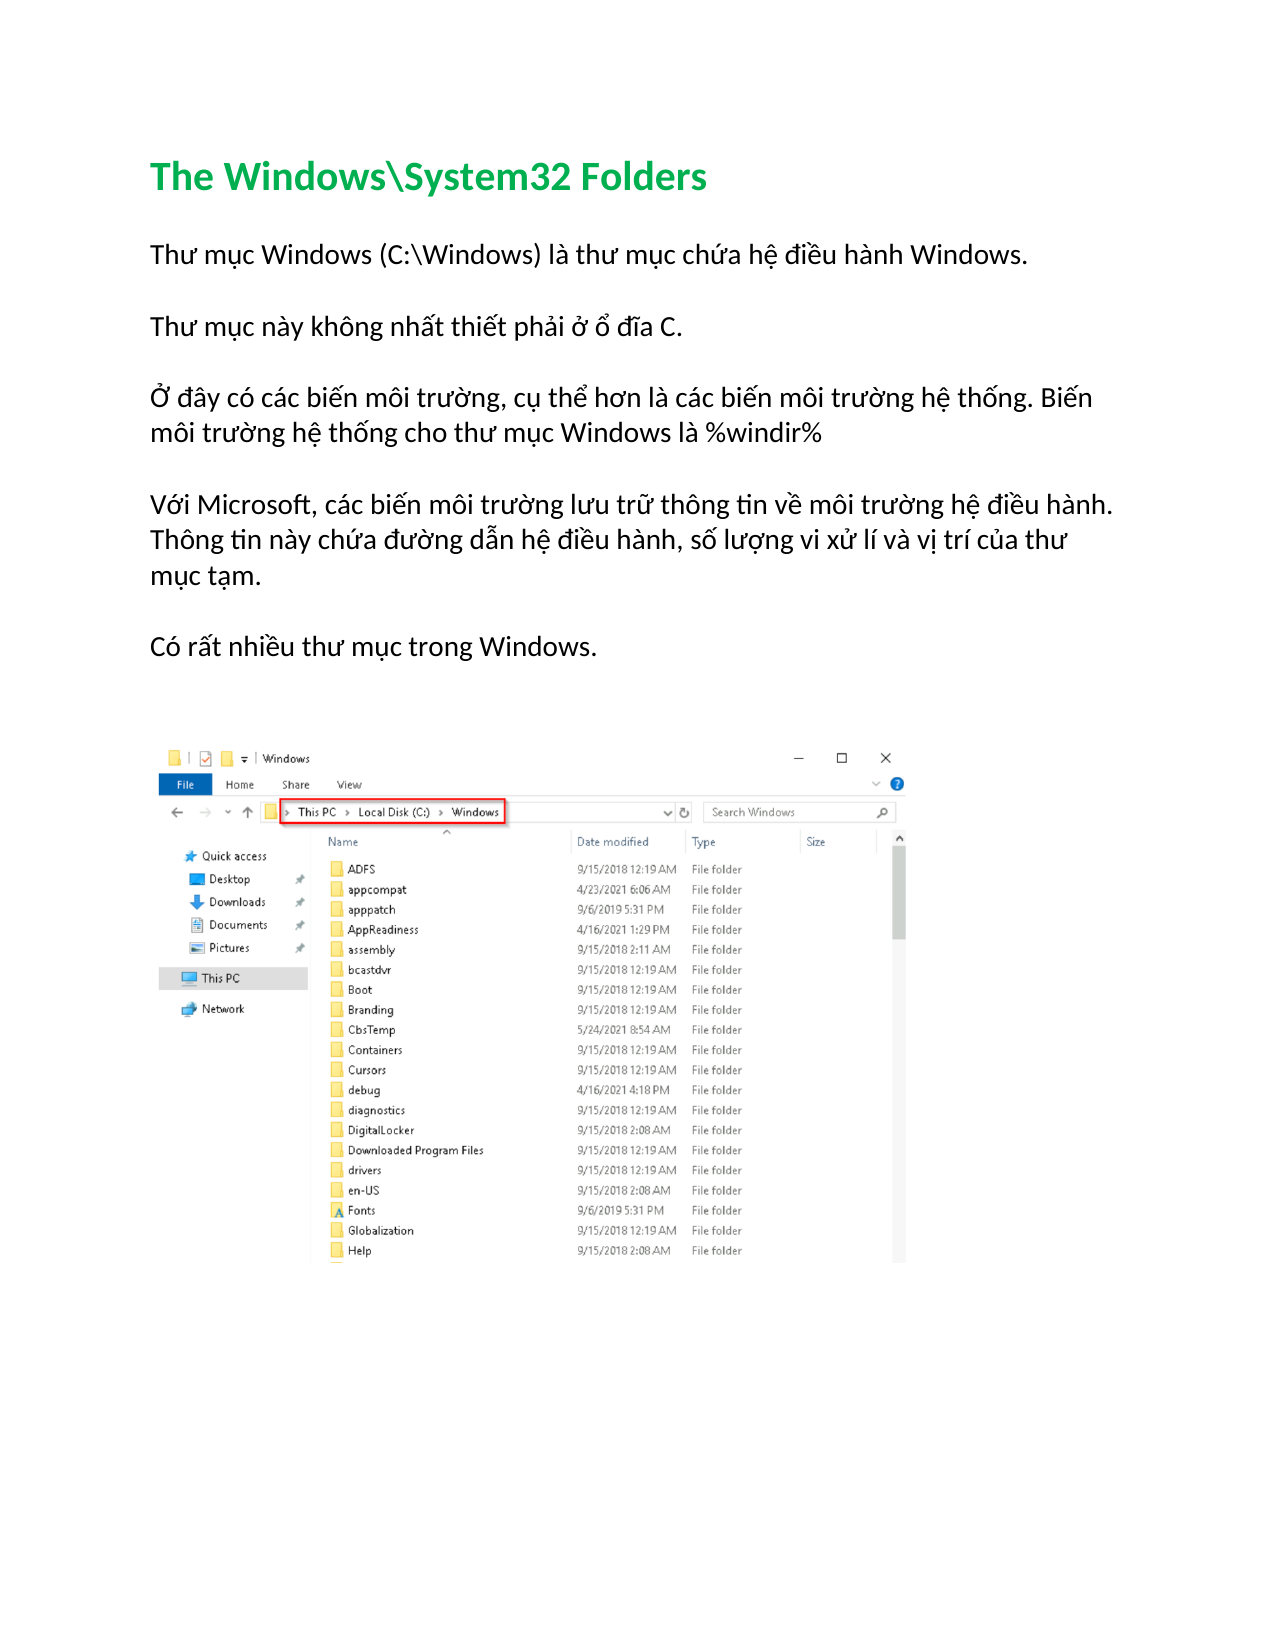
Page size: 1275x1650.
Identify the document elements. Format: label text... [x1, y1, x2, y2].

text Thư mục này không nhất thiết phải ở ổ đĩa C. [150, 308, 1125, 343]
text Thư mục Windows (C:\Windows) là thư mục chứa hệ điều hành Windows. [150, 236, 1125, 272]
picture [150, 735, 914, 1263]
text Có rất nhiều thư mục trong Windows. [150, 628, 1125, 664]
text Với Microsoft, các biến môi trường lưu trữ thông tin về môi trường hệ điều hành. Thông tin này chứa đường dẫn hệ điều hành, số lượng vi xử lí và vị trí của thư mục tạm. [150, 486, 1125, 593]
text The Windows\System32 Folders [150, 150, 1125, 201]
text Ở đây có các biến môi trường, cụ thể hơn là các biến môi trường hệ thống. Biến môi trường hệ thống cho thư mục Windows là %windir% [150, 379, 1125, 450]
